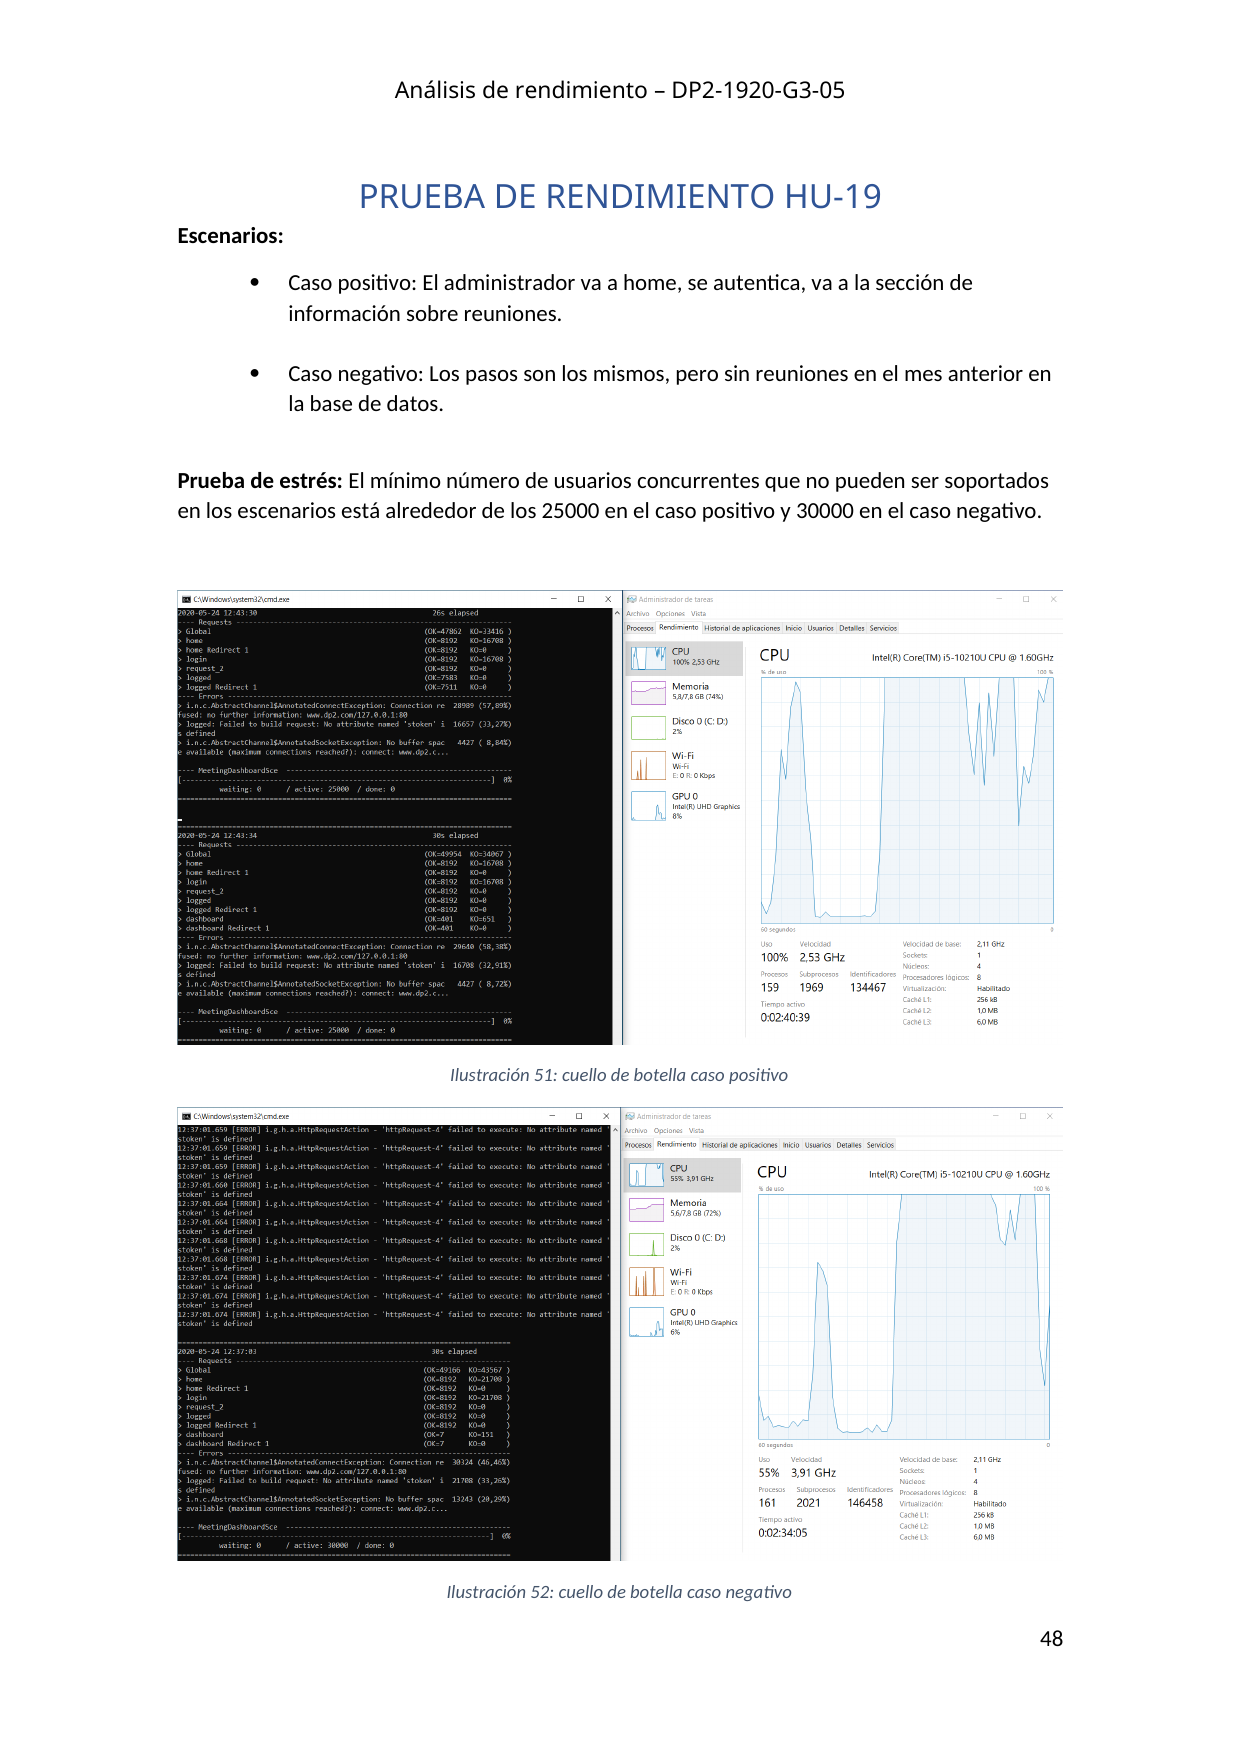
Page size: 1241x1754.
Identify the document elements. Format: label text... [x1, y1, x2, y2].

list Caso negativo: Los pasos son los mismos, pero sin reuniones en el mes anterior en la base de datos. [251, 359, 1063, 417]
picture [177, 1107, 1063, 1561]
text Prueba de estrés: El mínimo número de usuarios concurrentes que no pueden ser soportados en los escenarios está alrededor de los 25000 en el caso positivo y 30000 en el caso negativo. [177, 466, 1063, 524]
text Ilustración 51: cuello de botella caso positivo [177, 1064, 1063, 1087]
list Caso positivo: El administrador va a home, se autentica, va a la sección de información sobre reuniones. [251, 268, 1063, 327]
picture [177, 590, 1063, 1045]
text Ilustración 52: cuello de botella caso negativo [177, 1580, 1063, 1603]
text Escenarios: [177, 222, 1063, 249]
subtitle PRUEBA DE RENDIMIENTO HU-19 [177, 173, 1063, 218]
